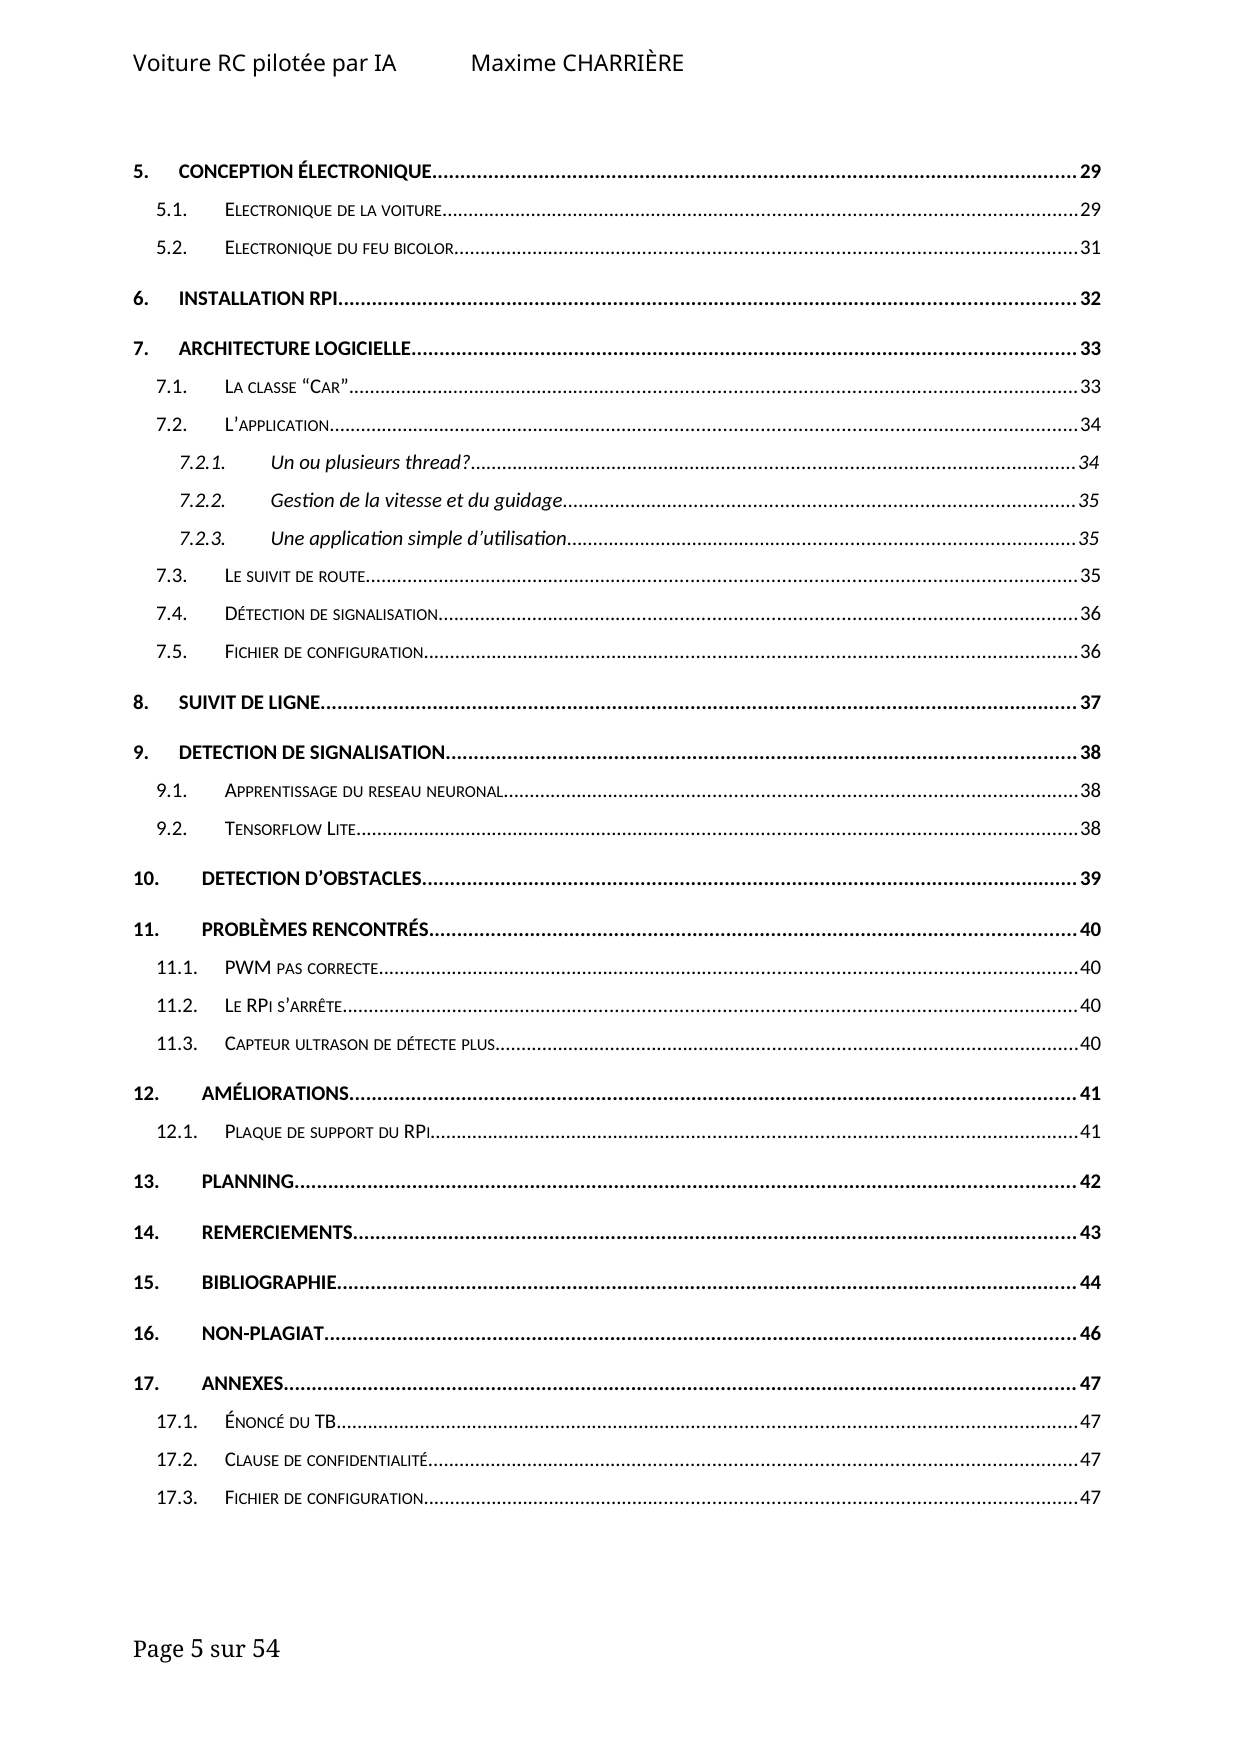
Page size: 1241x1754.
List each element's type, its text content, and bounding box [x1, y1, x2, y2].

text 7.4. Détection de signalisation 36 [156, 601, 1102, 626]
text 5. Conception électronique 29 [133, 158, 1102, 184]
text 7.2.2. Gestion de la vitesse et du guidage 35 [179, 487, 1102, 512]
text 11.3. Capteur ultrason de détecte plus 40 [156, 1030, 1102, 1055]
text 15. Bibliographie 44 [133, 1269, 1102, 1295]
text 7. Architecture logicielle 33 [133, 335, 1102, 361]
text 11.2. Le RPi s’arrête 40 [156, 992, 1102, 1017]
text 17.3. Fichier de configuration 47 [156, 1484, 1102, 1509]
text 11.1. PWM pas correcte 40 [156, 954, 1102, 979]
text 14. Remerciements 43 [133, 1219, 1102, 1244]
text 5.2. Electronique du feu bicolor 31 [156, 234, 1102, 260]
text 17.1. Énoncé du TB 47 [156, 1408, 1102, 1433]
text 11. Problèmes rencontrés 40 [133, 916, 1102, 941]
text 9.1. Apprentissage du reseau neuronal 38 [156, 777, 1102, 803]
text 13. Planning 42 [133, 1168, 1102, 1194]
text 6. Installation RPi 32 [133, 285, 1102, 310]
text 9.2. Tensorflow Lite 38 [156, 815, 1102, 841]
text 7.5. Fichier de configuration 36 [156, 638, 1102, 664]
text 5.1. Electronique de la voiture 29 [156, 196, 1102, 222]
text 16. non-plagiat 46 [133, 1320, 1102, 1345]
text 7.3. Le suivit de route 35 [156, 563, 1102, 588]
text 9. Detection de signalisation 38 [133, 739, 1102, 765]
text 12.1. Plaque de support du RPi 41 [156, 1118, 1102, 1143]
text 12. Améliorations 41 [133, 1080, 1102, 1106]
text 7.2.1. Un ou plusieurs thread? 34 [179, 449, 1102, 474]
text 7.1. La classe “Car” 33 [156, 373, 1102, 398]
text 17. Annexes 47 [133, 1370, 1102, 1396]
text 7.2.3. Une application simple d’utilisation 35 [179, 525, 1102, 550]
text 10. Detection d’obstacles 39 [133, 866, 1102, 891]
text 17.2. Clause de confidentialité 47 [156, 1446, 1102, 1471]
text 8. Suivit de ligne 37 [133, 689, 1102, 714]
text 7.2. L’application 34 [156, 411, 1102, 436]
